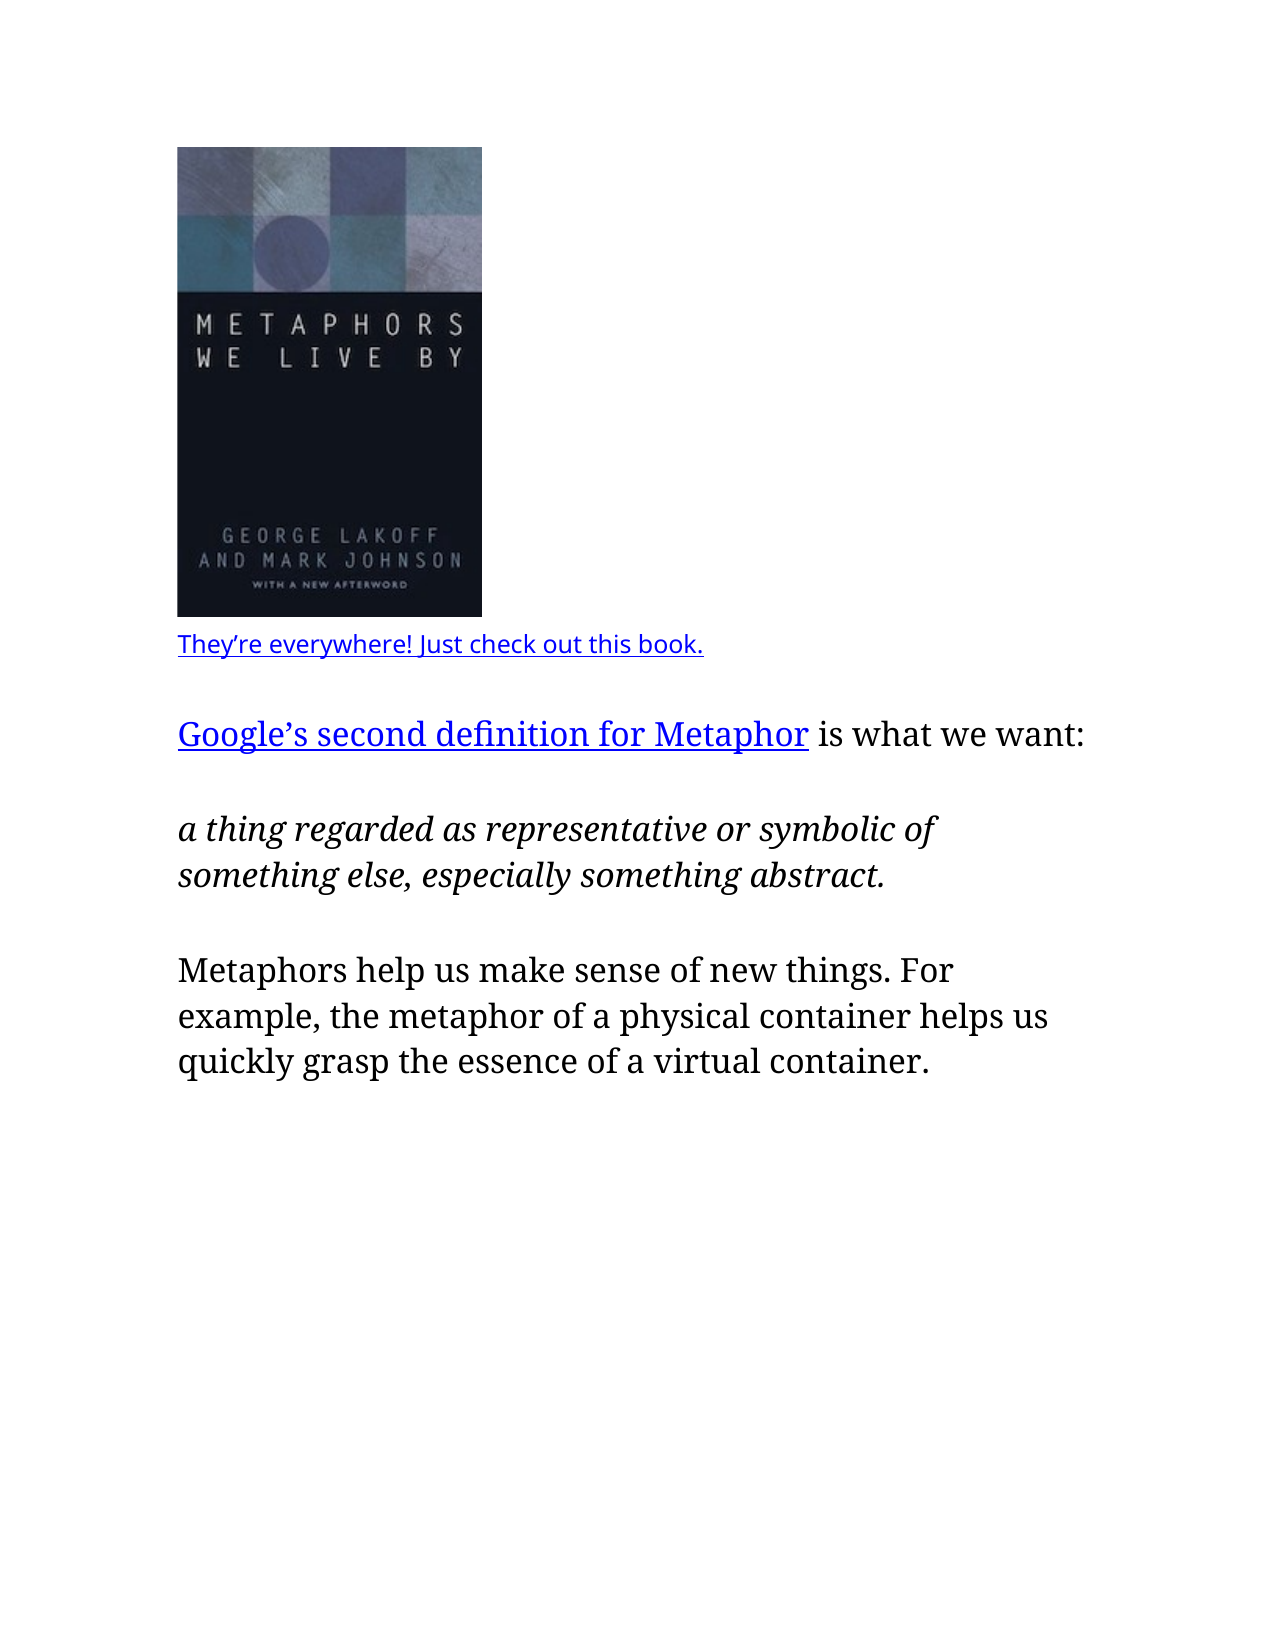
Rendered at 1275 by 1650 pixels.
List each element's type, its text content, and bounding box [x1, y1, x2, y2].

text Google’s second definition for Metaphor is what we want: [177, 711, 1098, 756]
text They’re everywhere! Just check out this book. [177, 627, 1098, 661]
text a thing regarded as representative or symbolic of something else, especially something abstract. [177, 806, 1098, 897]
picture [177, 147, 482, 617]
text Metaphors help us make sense of new things. For example, the metaphor of a physical container helps us quickly grasp the essence of a virtual container. [177, 947, 1098, 1083]
